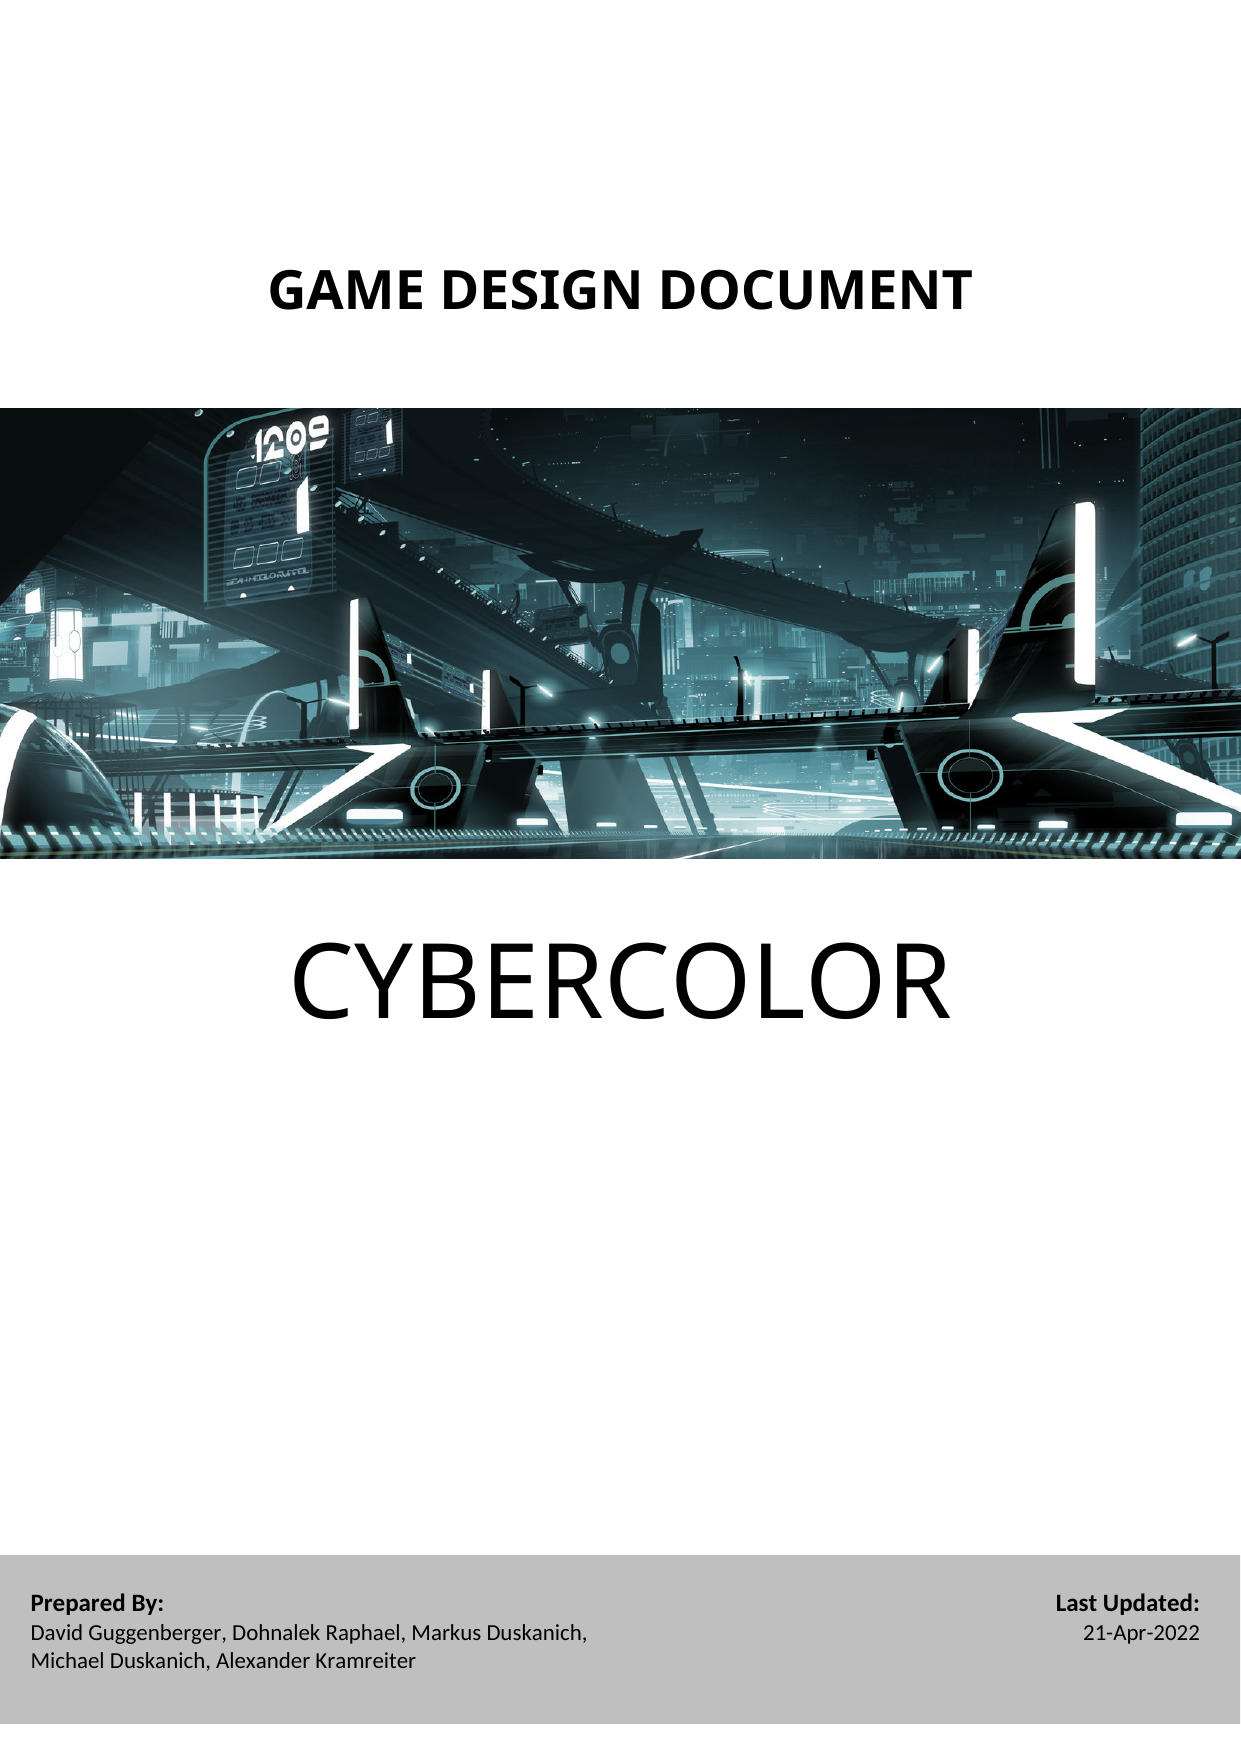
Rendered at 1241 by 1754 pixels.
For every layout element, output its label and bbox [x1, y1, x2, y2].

picture [0, 408, 1241, 859]
